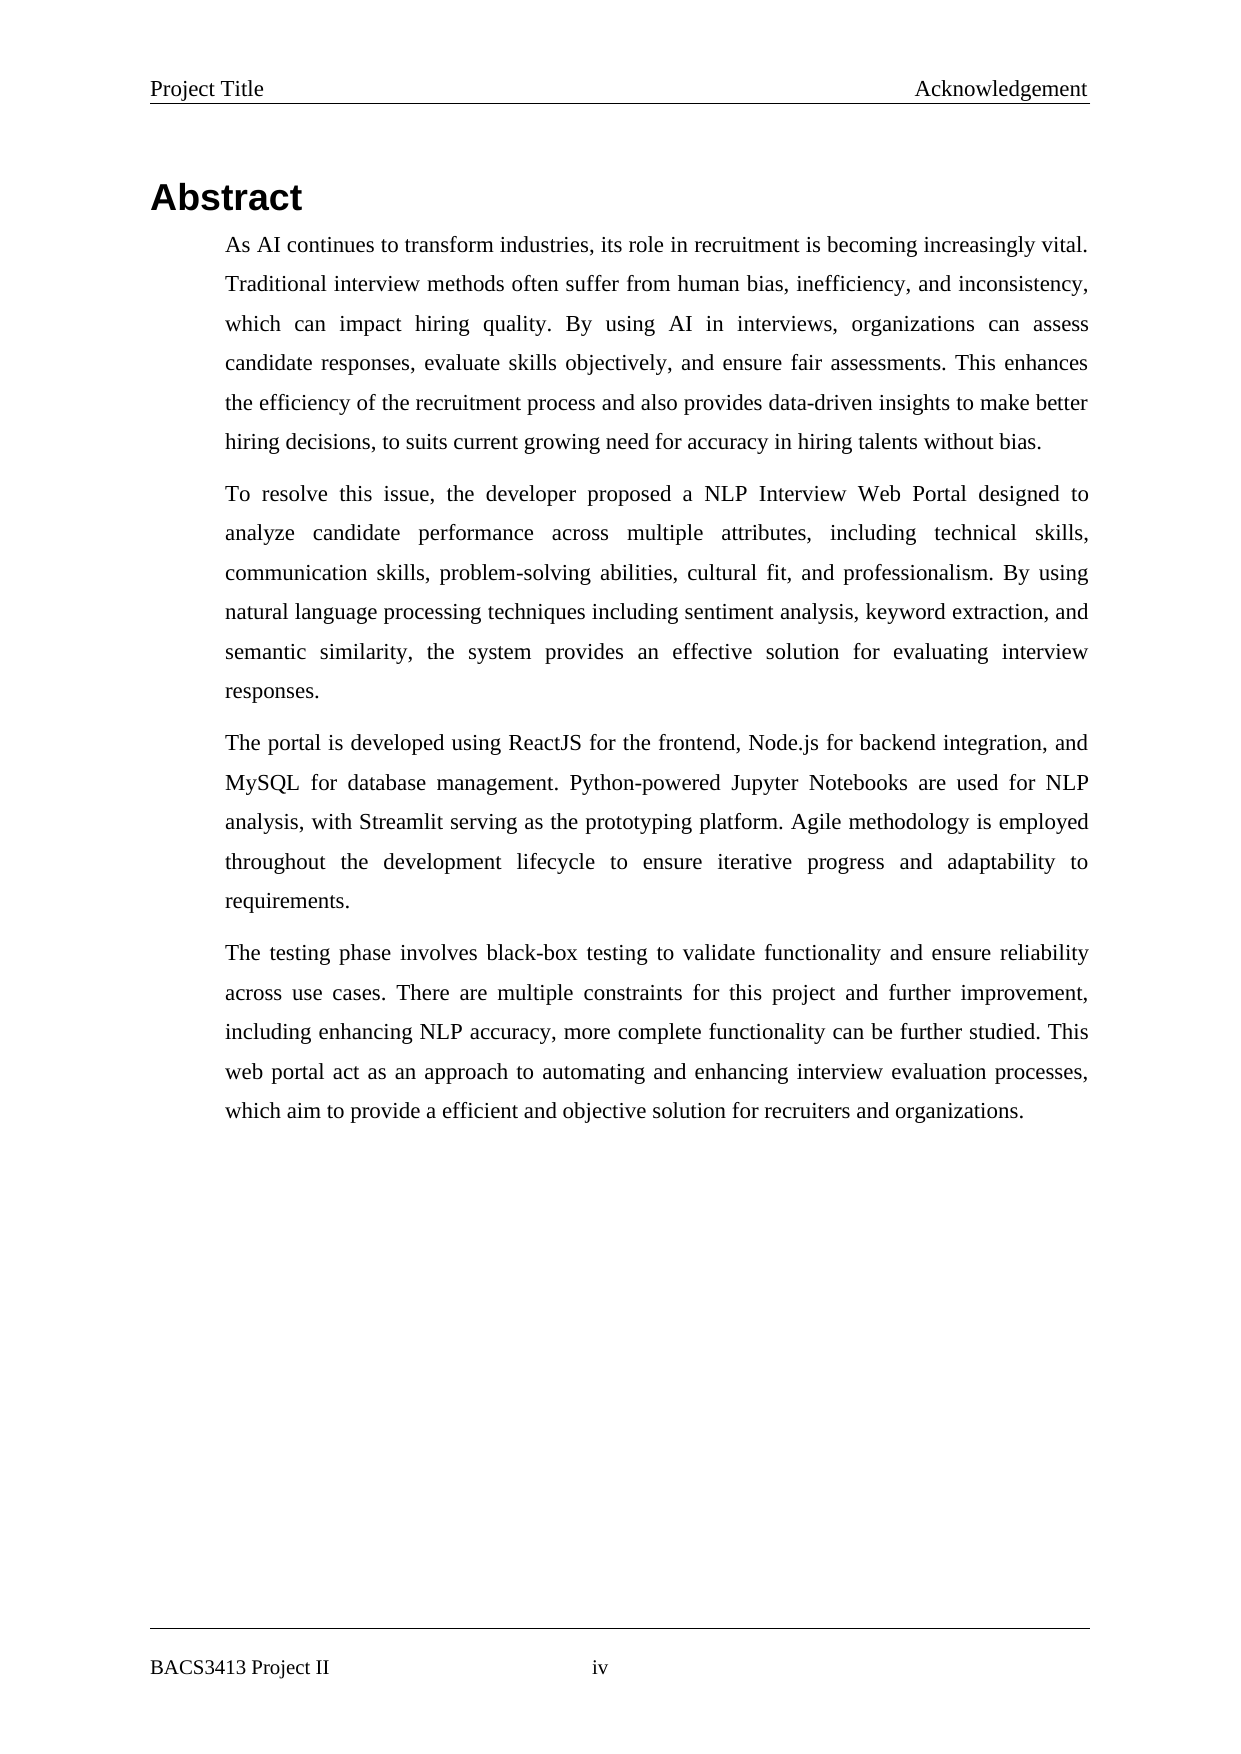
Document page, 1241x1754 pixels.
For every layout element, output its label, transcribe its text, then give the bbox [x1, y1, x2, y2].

text The testing phase involves black-box testing to validate functionality and ensure reliability across use cases. There are multiple constraints for this project and further improvement, including enhancing NLP accuracy, more complete functionality can be further studied. This web portal act as an approach to automating and enhancing interview evaluation processes, which aim to provide a efficient and objective solution for recruiters and organizations. [225, 939, 1090, 1123]
text As AI continues to transform industries, its role in recruitment is becoming increasingly vital. Traditional interview methods often suffer from human bias, inefficiency, and inconsistency, which can impact hiring quality. By using AI in interviews, organizations can assess candidate responses, evaluate skills objectively, and ensure fair assessments. This enhances the efficiency of the recruitment process and also provides data-driven insights to make better hiring decisions, to suits current growing need for accuracy in hiring talents without bias. [225, 231, 1090, 454]
text The portal is developed using ReactJS for the frontend, Node.js for backend integration, and MySQL for database management. Python-powered Jupyter Notebooks are used for NLP analysis, with Streamlit serving as the prototyping platform. Agile methodology is employed throughout the development lifecycle to ensure iterative progress and adaptability to requirements. [225, 729, 1090, 914]
text To resolve this issue, the developer proposed a NLP Interview Web Portal designed to analyze candidate performance across multiple attributes, including technical skills, communication skills, problem-solving abilities, cultural fit, and professionalism. By using natural language processing techniques including sentiment analysis, keyword extraction, and semantic similarity, the system provides an effective solution for evaluating interview responses. [225, 480, 1090, 704]
subtitle Abstract [150, 175, 1090, 218]
